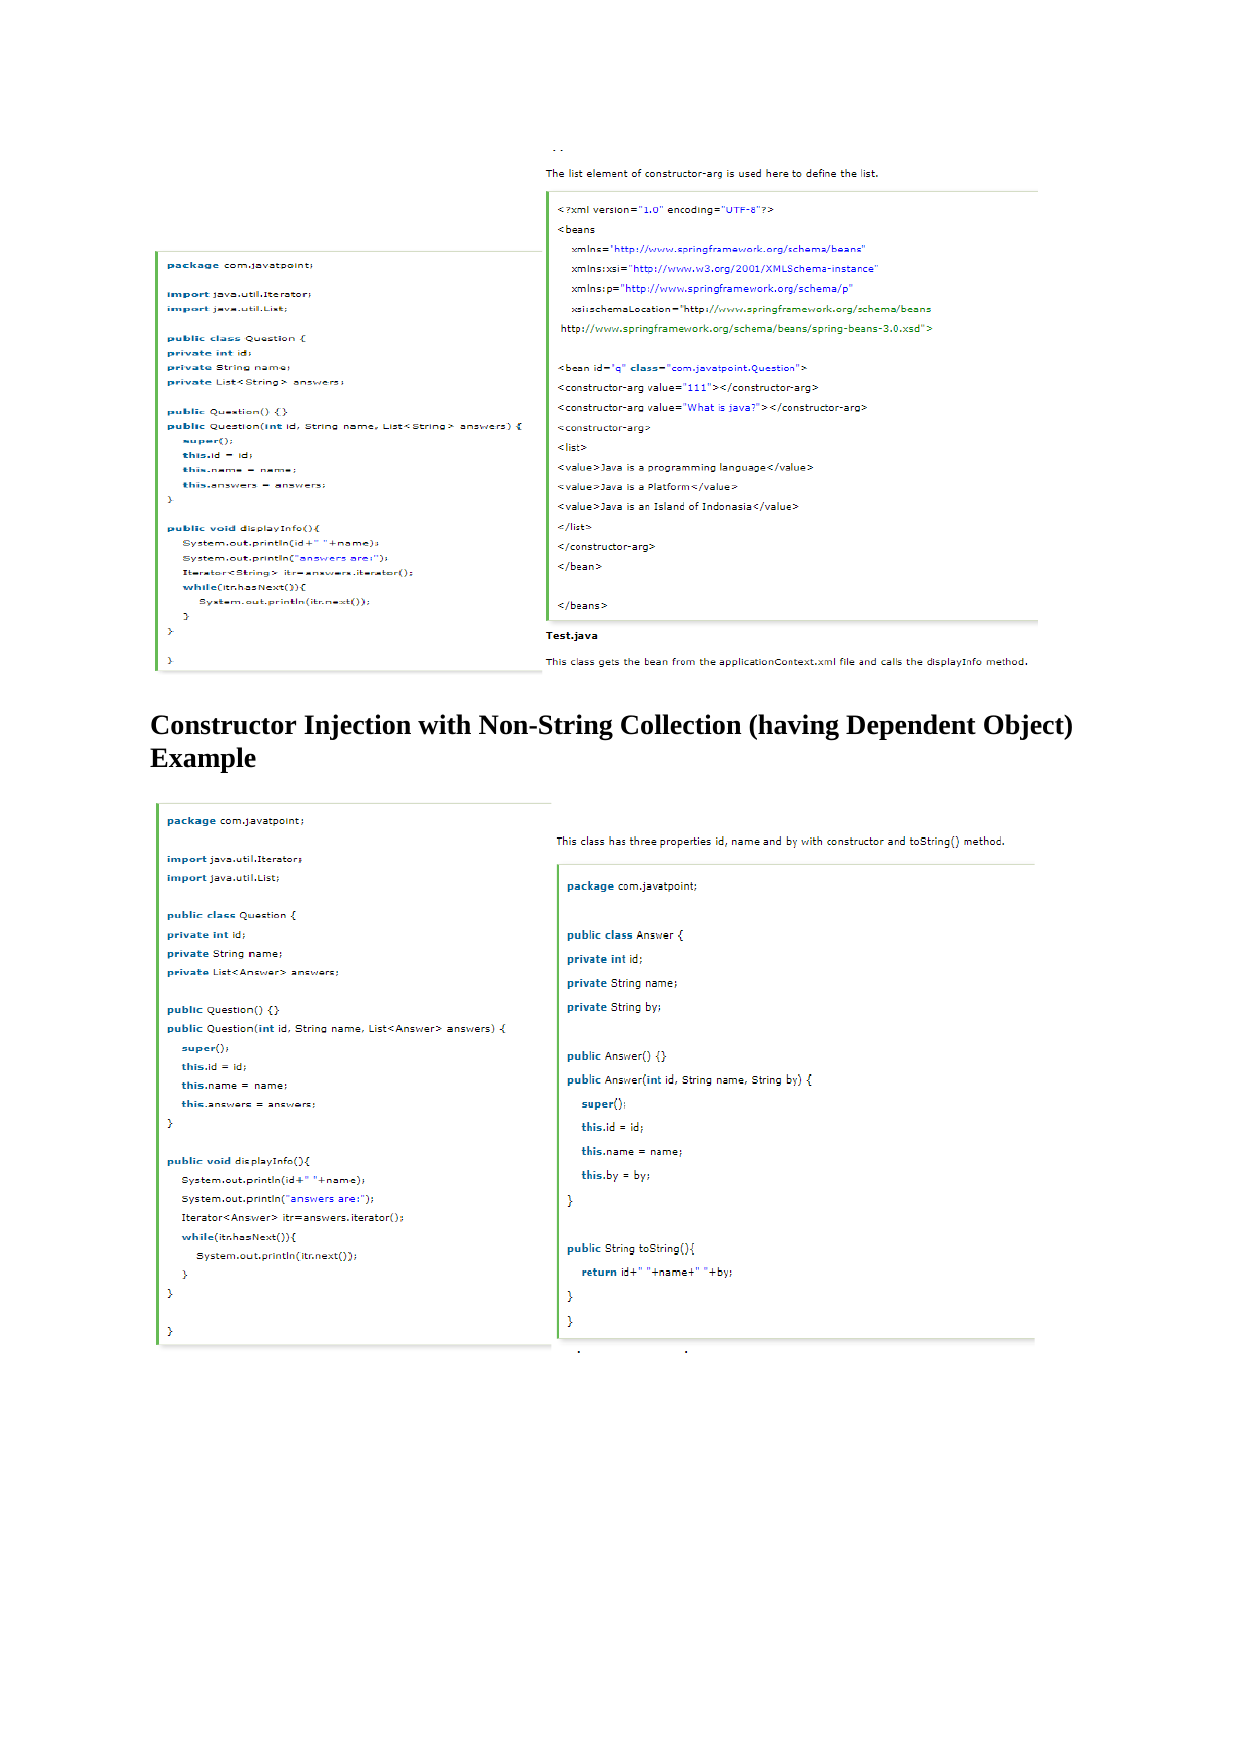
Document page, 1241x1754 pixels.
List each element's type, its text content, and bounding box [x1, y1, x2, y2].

picture [150, 802, 552, 1353]
subtitle Constructor Injection with Non-String Collection (having Dependent Object) Example [150, 708, 1090, 773]
picture [150, 150, 1038, 675]
picture [556, 830, 1035, 1353]
